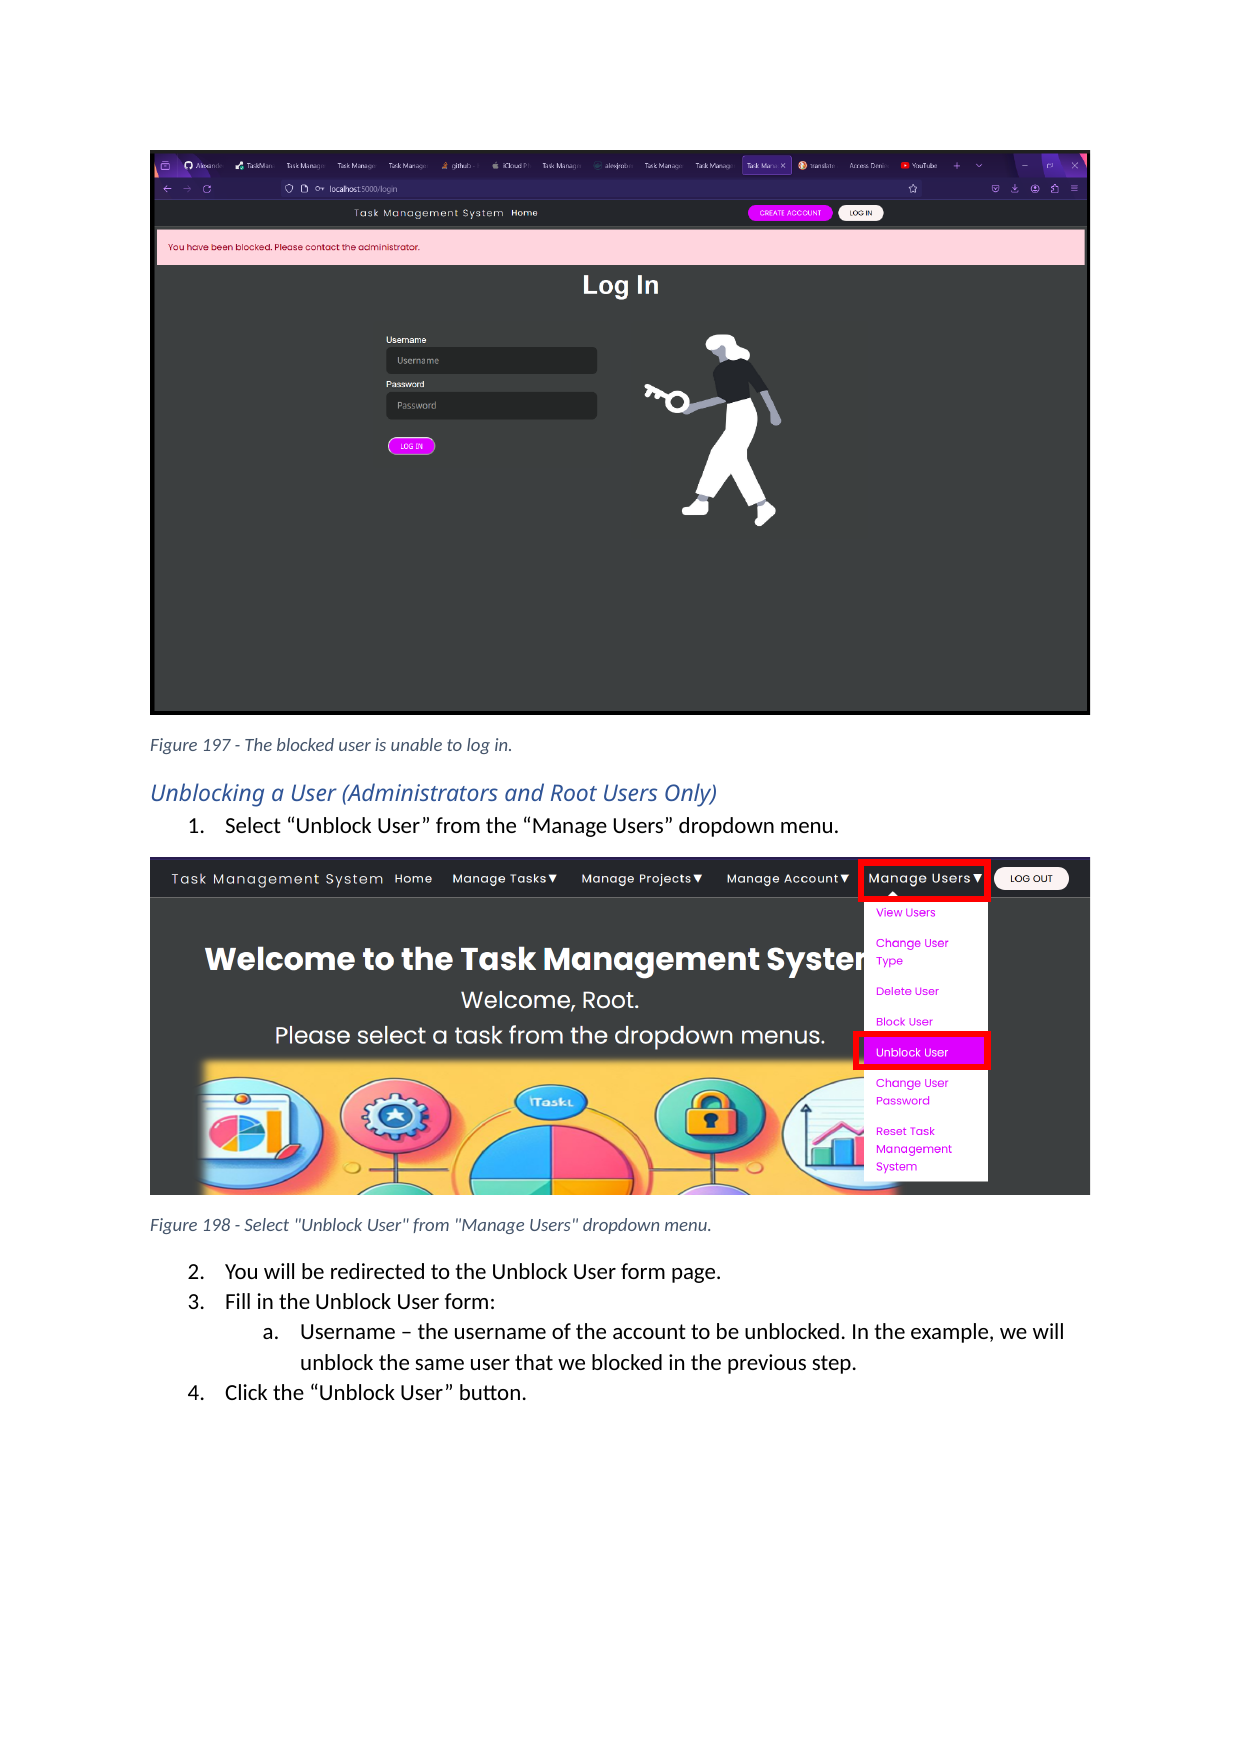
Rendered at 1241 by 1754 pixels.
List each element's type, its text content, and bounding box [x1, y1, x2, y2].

picture [150, 150, 1091, 715]
picture [150, 857, 1091, 1195]
list Fill in the Unblock User form: [187, 1287, 1090, 1315]
list Username – the username of the account to be unblocked. In the example, we will unblock the same user that we blocked in the previous step. [262, 1317, 1090, 1376]
list Click the “Unblock User” button. [187, 1378, 1090, 1406]
list Select “Unblock User” from the “Manage Users” dropdown menu. [187, 811, 1090, 839]
text Figure 198 - Select "Unblock User" from "Manage Users" dropdown menu. [150, 1213, 1090, 1236]
text Figure 197 - The blocked user is unable to log in. [150, 733, 1090, 756]
subtitle Unblocking a User (Administrators and Root Users Only) [150, 777, 1090, 808]
list You will be redirected to the Unblock User form page. [187, 1257, 1090, 1285]
